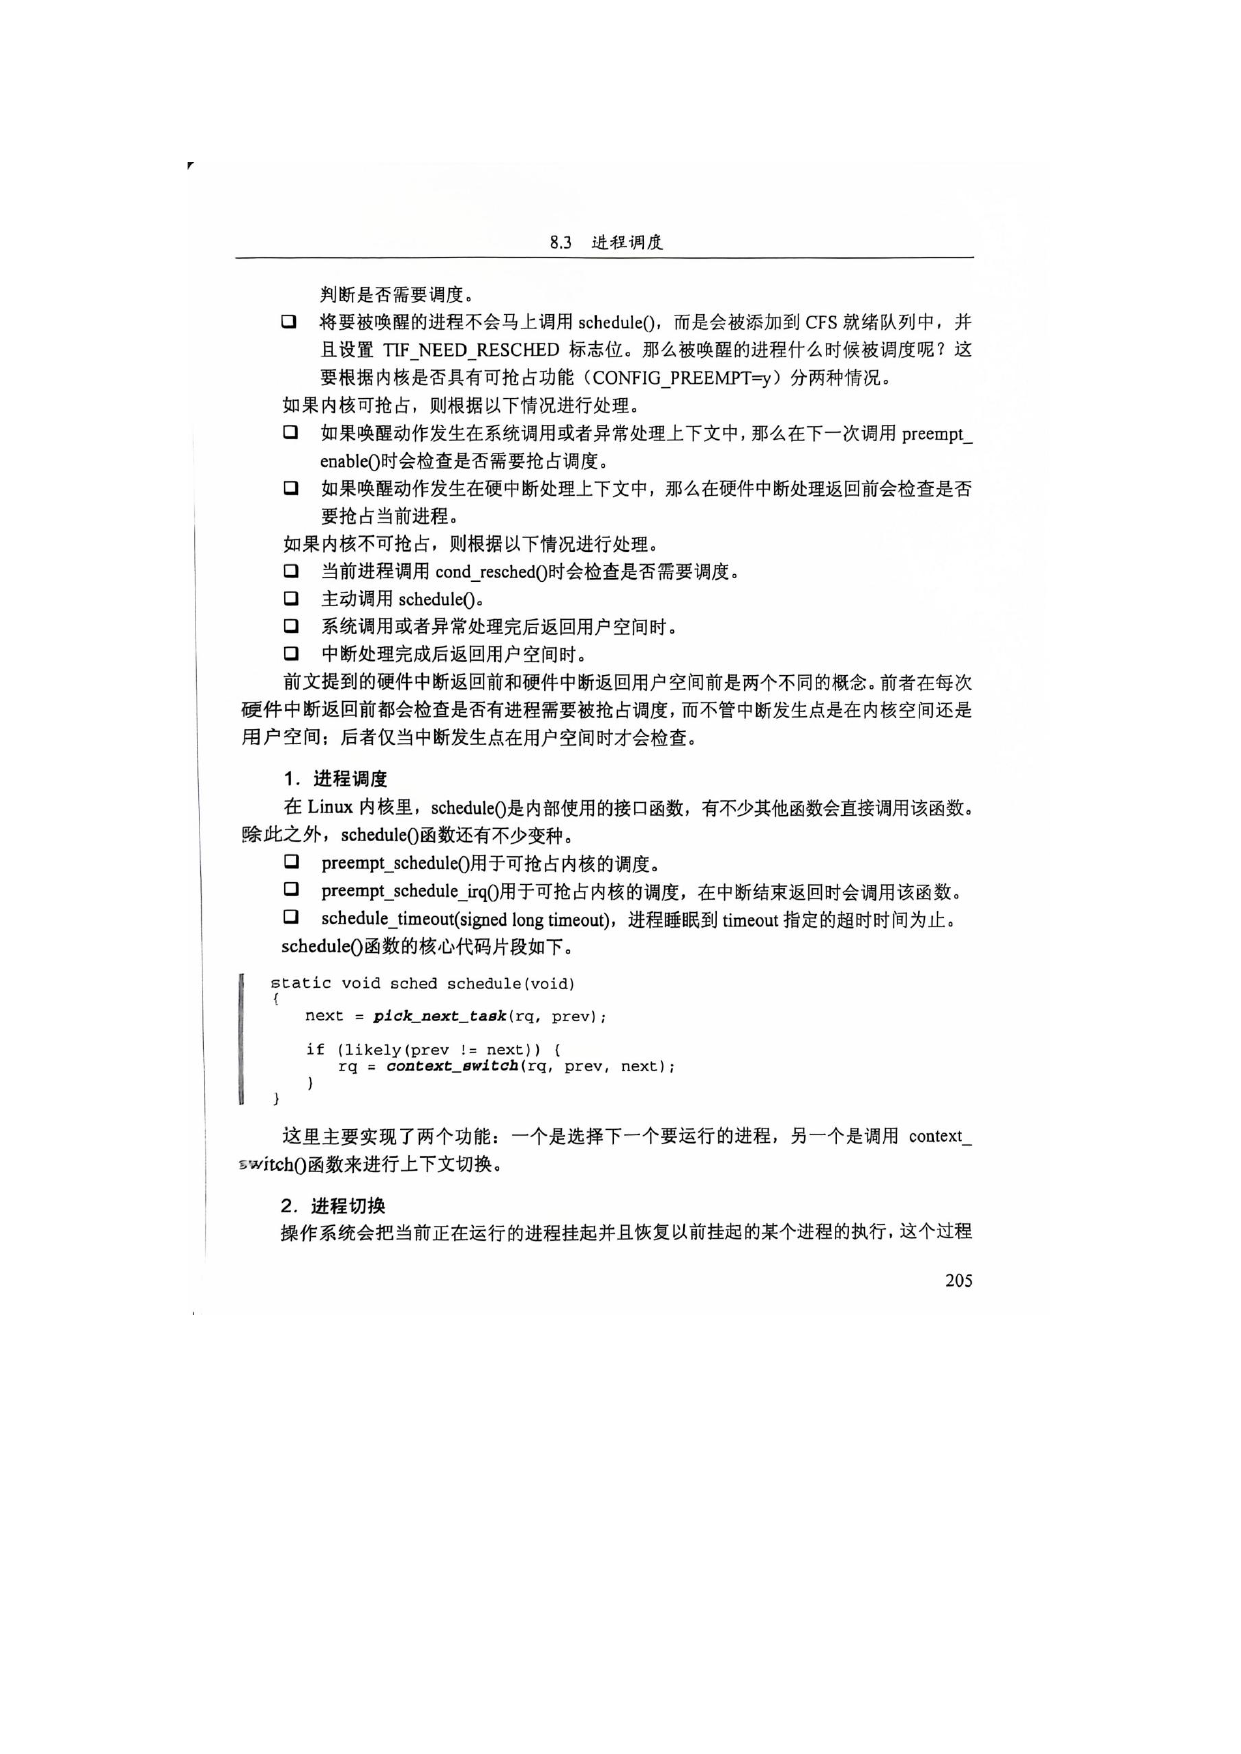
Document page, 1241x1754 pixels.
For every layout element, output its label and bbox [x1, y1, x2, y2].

picture [187, 162, 1050, 1315]
